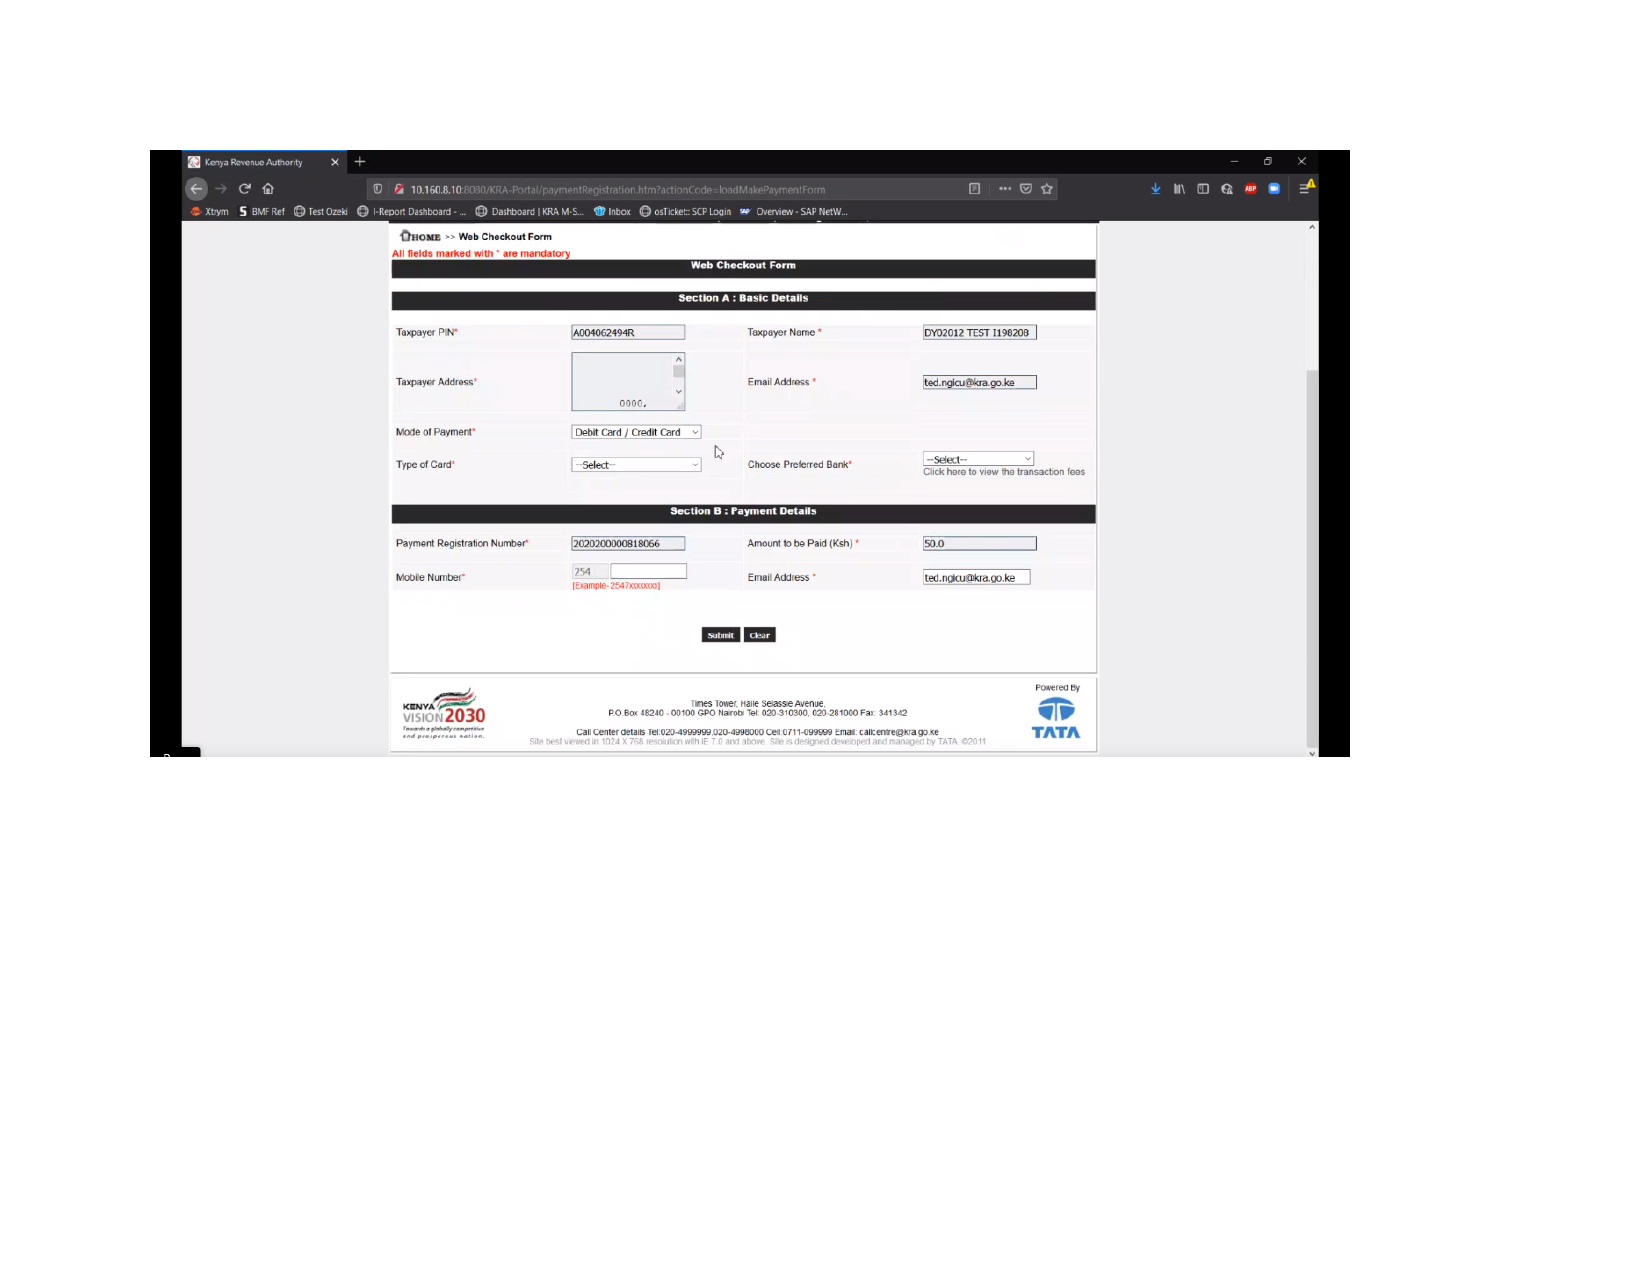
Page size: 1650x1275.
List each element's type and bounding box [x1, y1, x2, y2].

picture [150, 150, 1350, 757]
